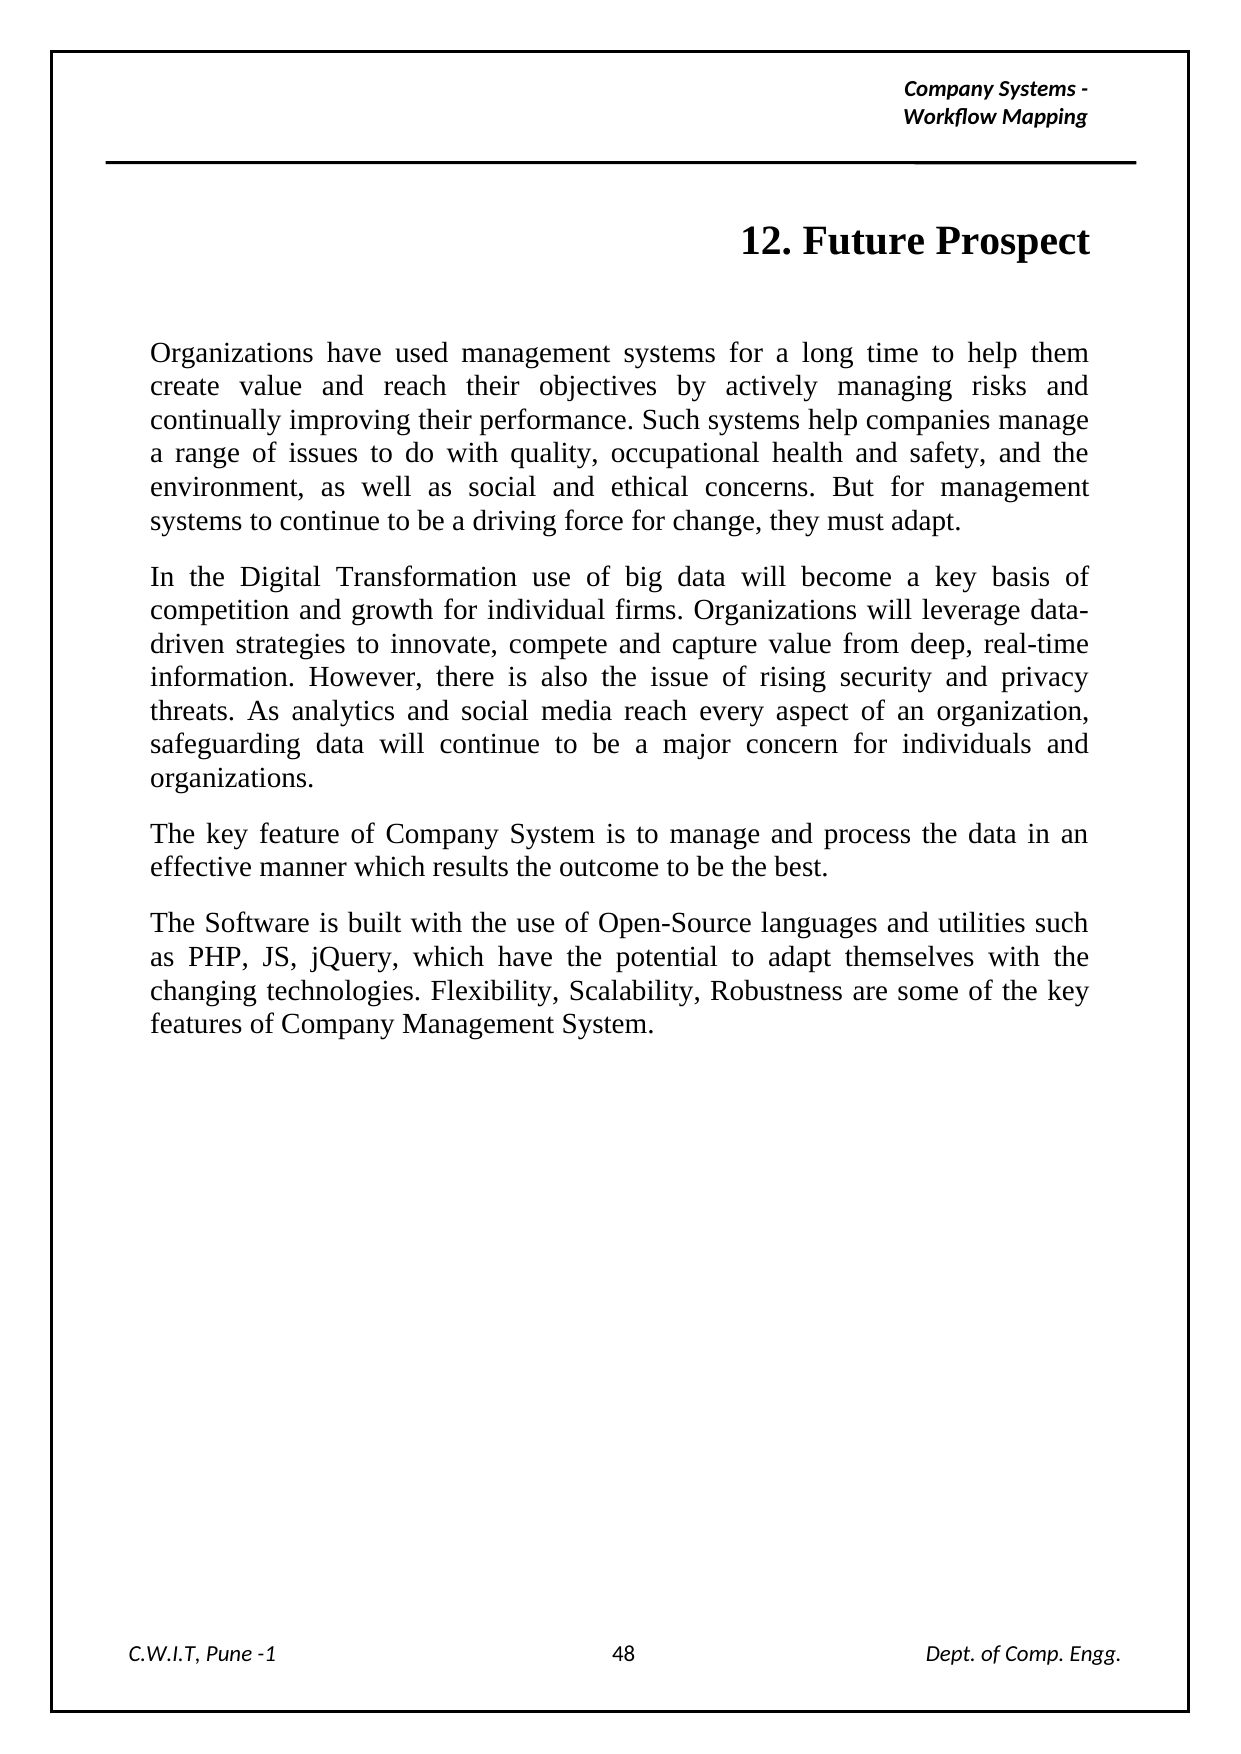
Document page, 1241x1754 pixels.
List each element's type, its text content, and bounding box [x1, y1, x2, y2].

text Organizations have used management systems for a long time to help them create value and reach their objectives by actively managing risks and continually improving their performance. Such systems help companies manage a range of issues to do with quality, occupational health and safety, and the environment, as well as social and ethical concerns. But for management systems to continue to be a driving force for change, they must adapt. [150, 335, 1090, 536]
text The Software is built with the use of Open-Source languages and utilities such as PHP, JS, jQuery, which have the potential to adapt themselves with the changing technologies. Flexibility, Scalability, Robustness are some of the key features of Company Management System. [150, 906, 1090, 1040]
text The key feature of Company System is to manage and process the data in an effective manner which results the outcome to be the best. [150, 816, 1090, 883]
text 12. Future Prospect [150, 216, 1090, 263]
text In the Digital Transformation use of big data will become a key basis of competition and growth for individual firms. Organizations will leverage data-driven strategies to innovate, compete and capture value from deep, real-time information. However, there is also the issue of rising security and privacy threats. As analytics and social media reach every aspect of an organization, safeguarding data will continue to be a major concern for individuals and organizations. [150, 559, 1090, 793]
